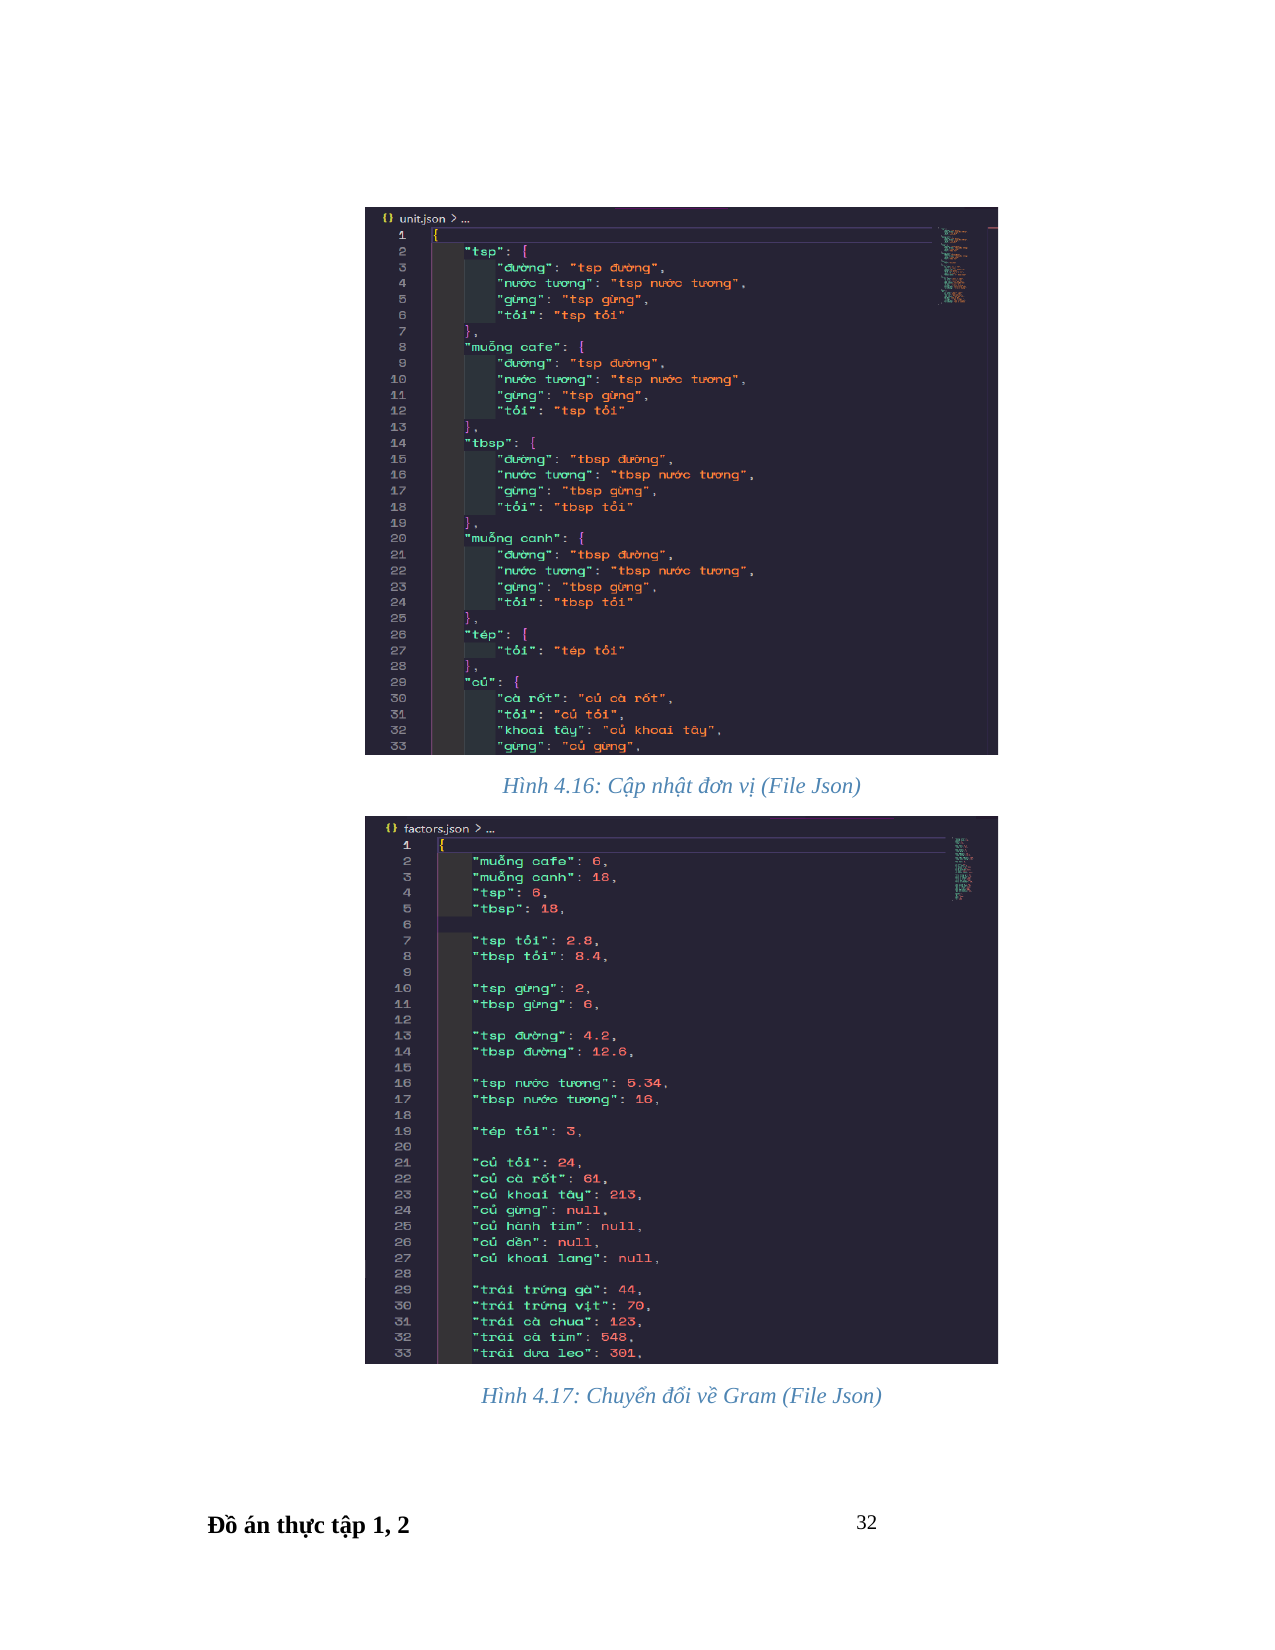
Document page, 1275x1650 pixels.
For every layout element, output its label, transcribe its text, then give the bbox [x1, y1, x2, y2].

text Hình 4.16: Cập nhật đơn vị (File Json) [207, 772, 1156, 799]
picture [365, 816, 999, 1364]
text Hình 4.17: Chuyển đổi về Gram (File Json) [207, 1382, 1156, 1408]
picture [365, 207, 999, 755]
